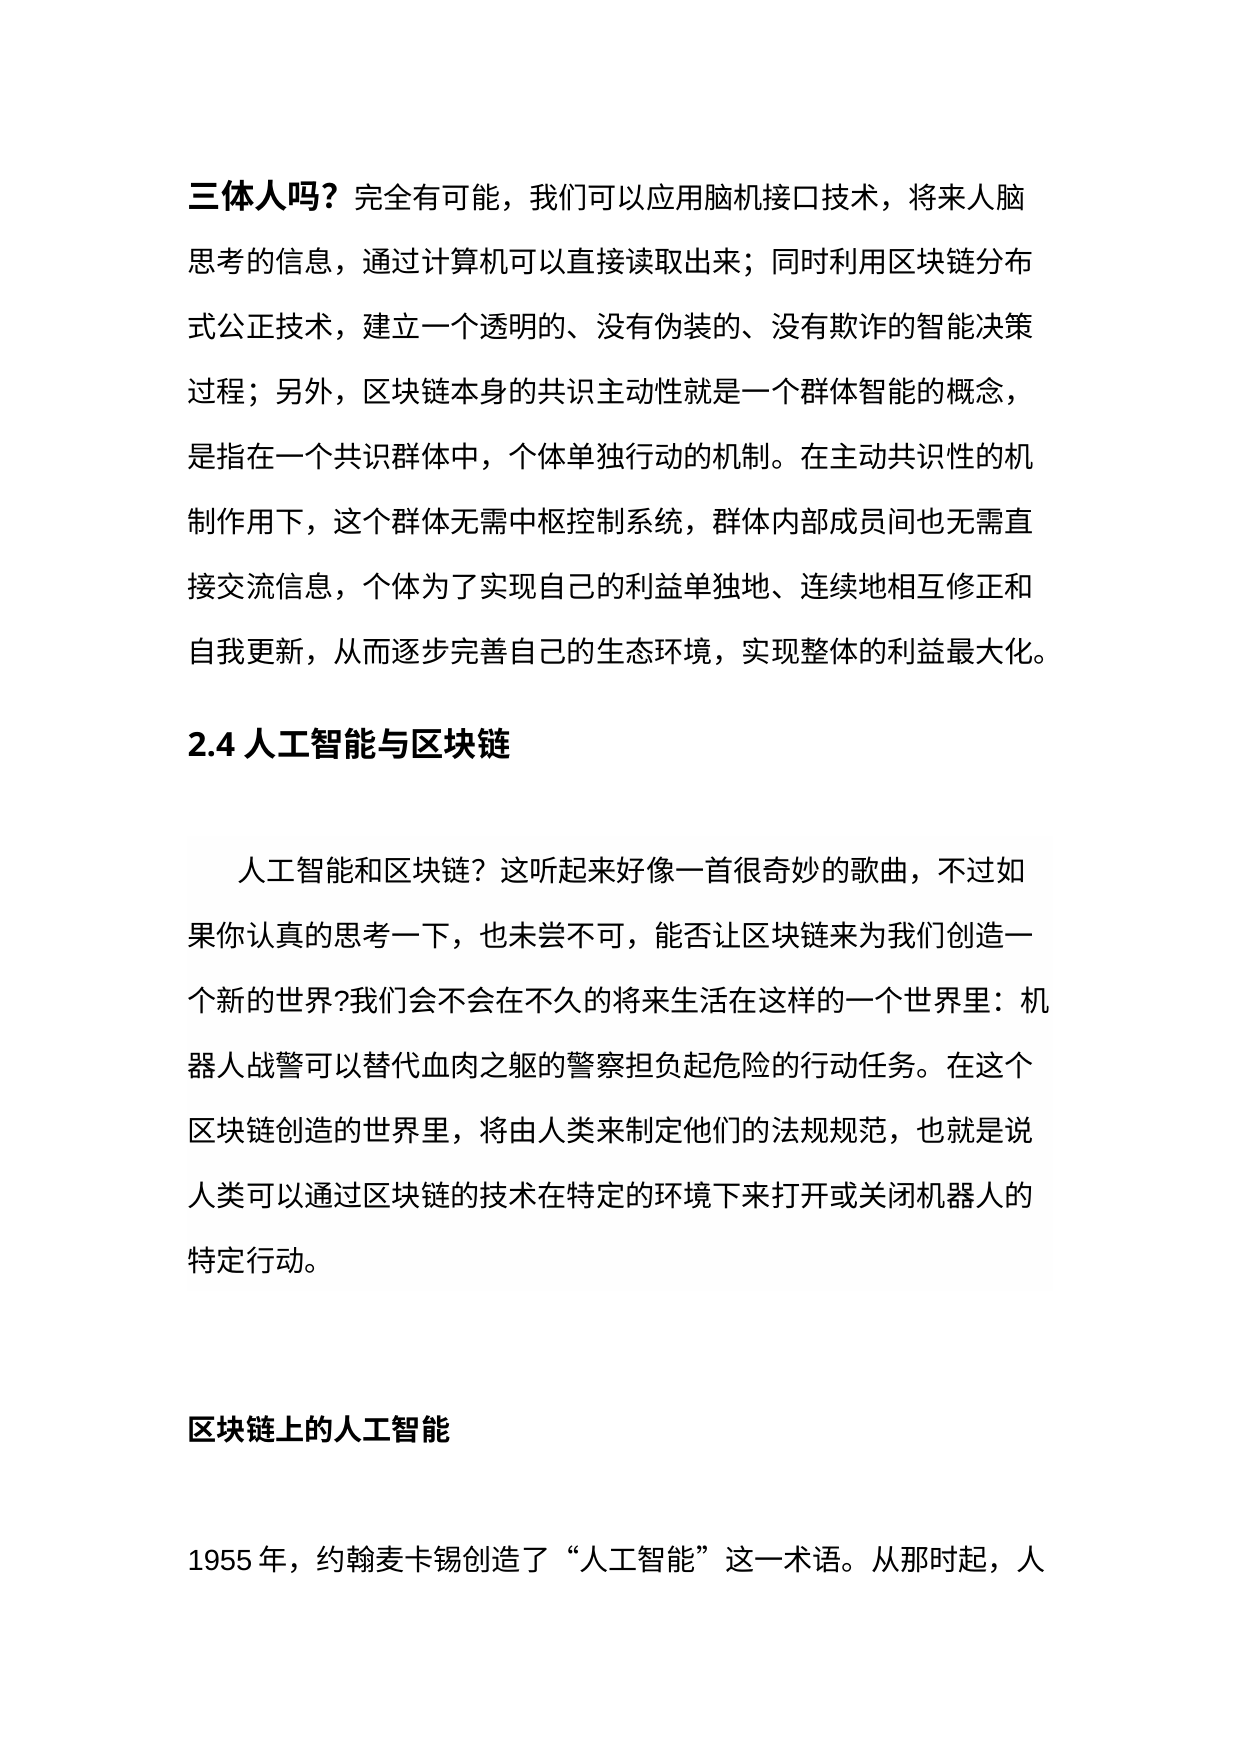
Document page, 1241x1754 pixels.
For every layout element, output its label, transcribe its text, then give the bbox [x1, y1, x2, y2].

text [187, 162, 1053, 682]
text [187, 1331, 1053, 1591]
text 人工智能和区块链？这听起来好像一首很奇妙的歌曲，不过如果你认真的思考一下，也未尝不可，能否让区块链来为我们创造一个新的世界?我们会不会在不久的将来生活在这样的一个世界里：机器人战警可以替代血肉之躯的警察担负起危险的行动任务。在这个区块链创造的世界里，将由人类来制定他们的法规规范，也就是说人类可以通过区块链的技术在特定的环境下来打开或关闭机器人的特定行动。 [187, 836, 1053, 1291]
subtitle 2.4 人工智能与区块链 [187, 709, 1053, 774]
